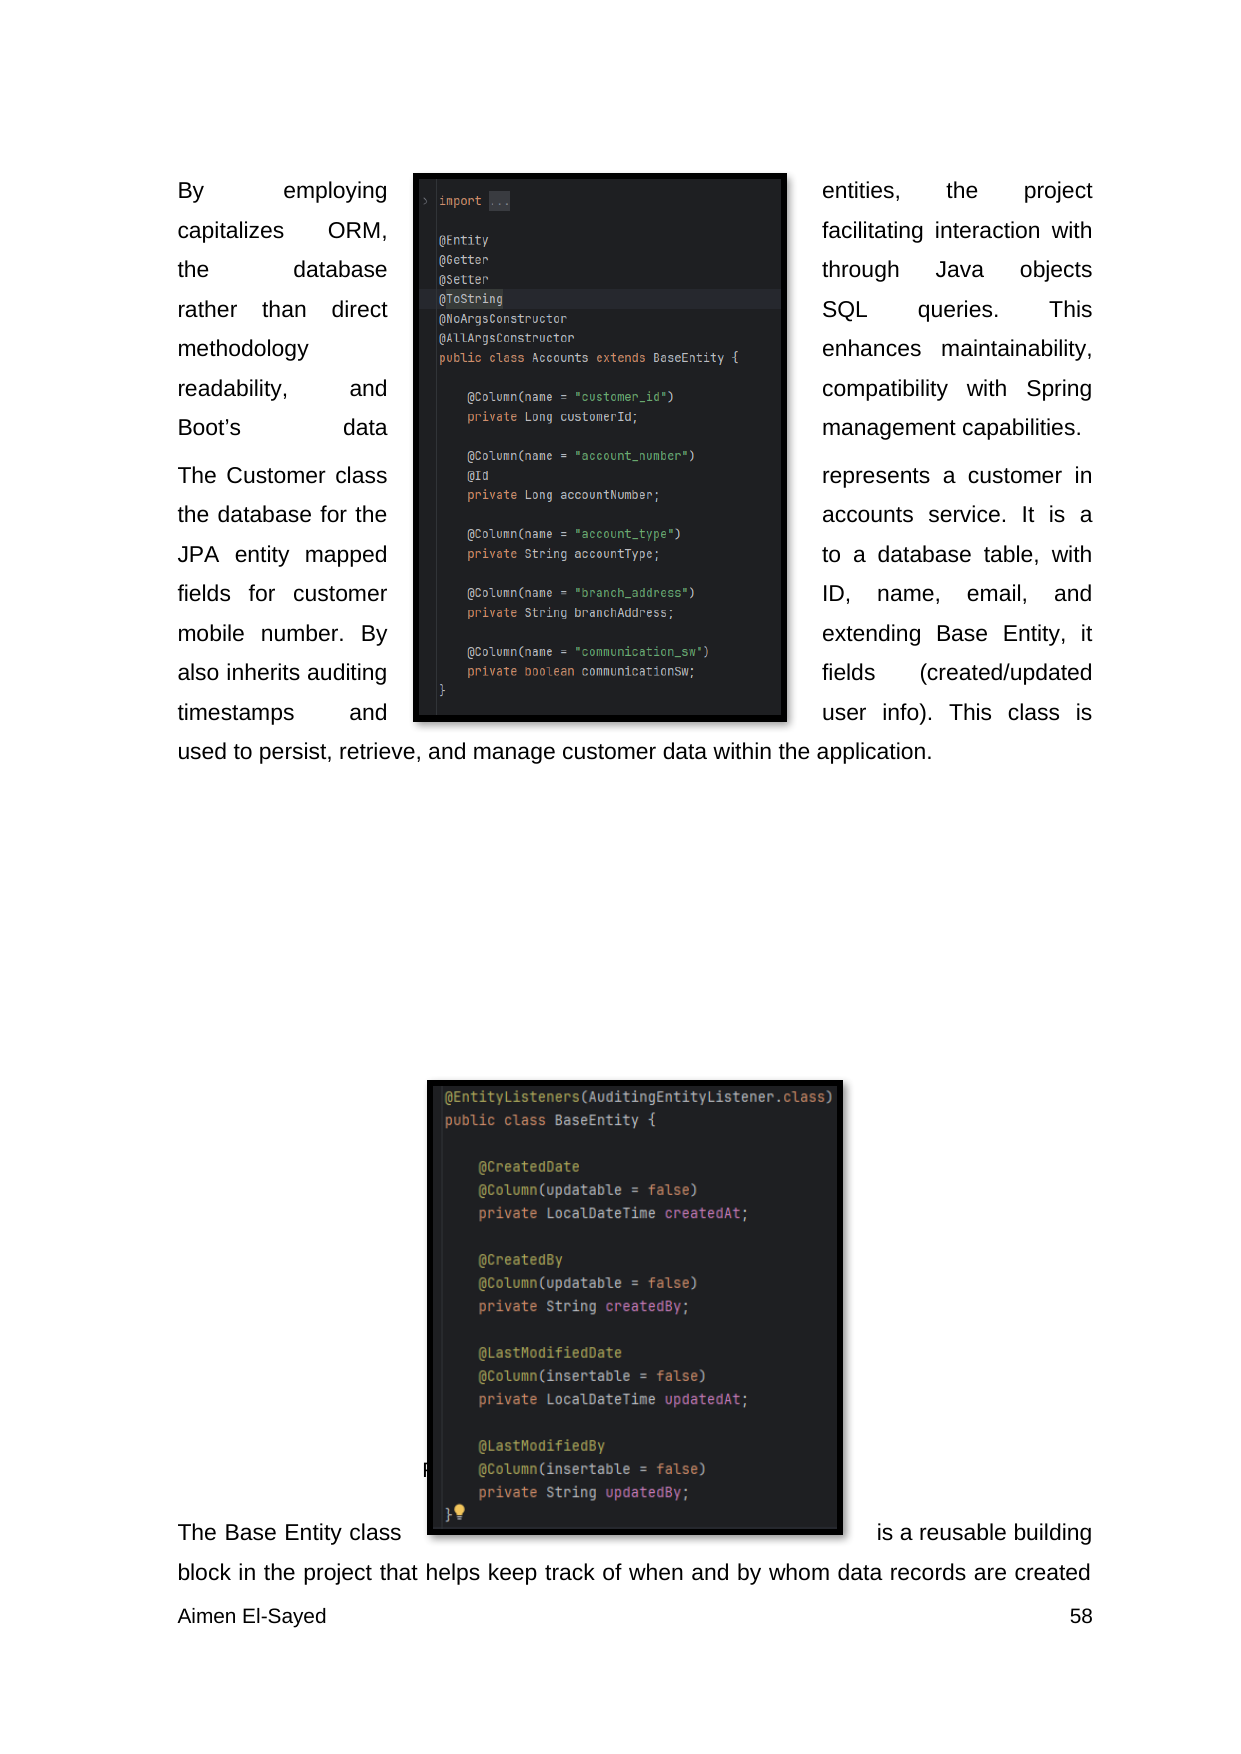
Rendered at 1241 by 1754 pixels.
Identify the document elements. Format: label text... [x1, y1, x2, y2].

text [177, 1519, 1092, 1585]
text By employing entities, the project capitalizes ORM, facilitating interaction with the database through Java objects rather than direct SQL queries. This methodology enhances maintainability, readability, and compatibility with Spring Boot’s data management capabilities. [177, 177, 412, 440]
picture [433, 1086, 837, 1529]
text By employing entities, the project capitalizes ORM, facilitating interaction with the database through Java objects rather than direct SQL queries. This methodology enhances maintainability, readability, and compatibility with Spring Boot’s data management capabilities. [794, 177, 1092, 440]
text The Customer class represents a customer in the database for the accounts service. It is a JPA entity mapped to a database table, with fields for customer ID, name, email, and mobile number. By extending Base Entity, it also inherits auditing fields (created/updated timestamps and user info). This class is used to persist, retrieve, and manage customer data within the application. [177, 462, 1092, 764]
picture [419, 179, 781, 715]
